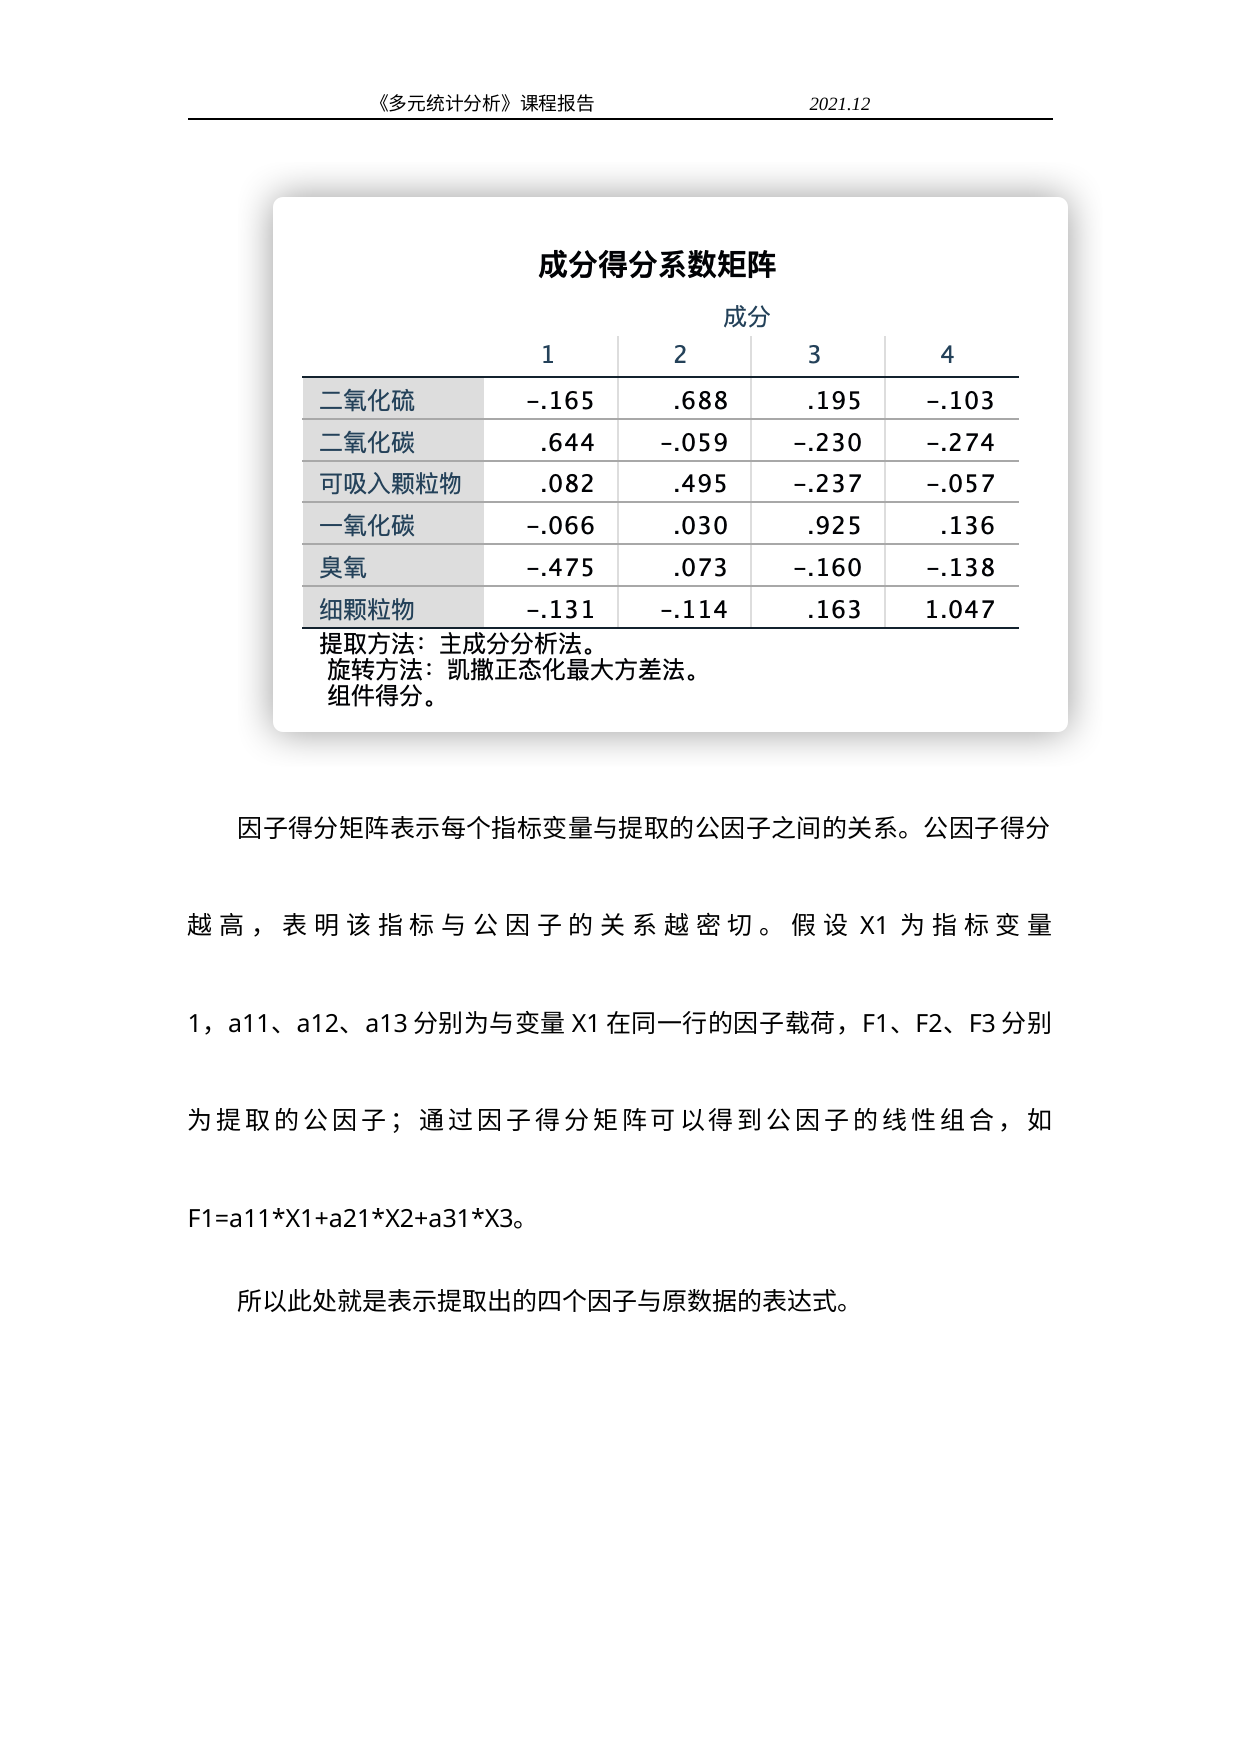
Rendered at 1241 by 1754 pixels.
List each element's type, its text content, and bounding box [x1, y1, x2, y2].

text 所以此处就是表示提取出的四个因子与原数据的表达式。 [187, 1267, 1053, 1332]
text 因子得分矩阵表示每个指标变量与提取的公因子之间的关系。公因子得分越高，表明该指标与公因子的关系越密切。假设X1为指标变量1，a11、a12、a13分别为与变量X1在同一行的因子载荷，F1、F2、F3分别为提取的公因子；通过因子得分矩阵可以得到公因子的线性组合，如F1=a11*X1+a21*X2+a31*X3。 [187, 794, 1053, 1249]
picture [237, 162, 1103, 767]
